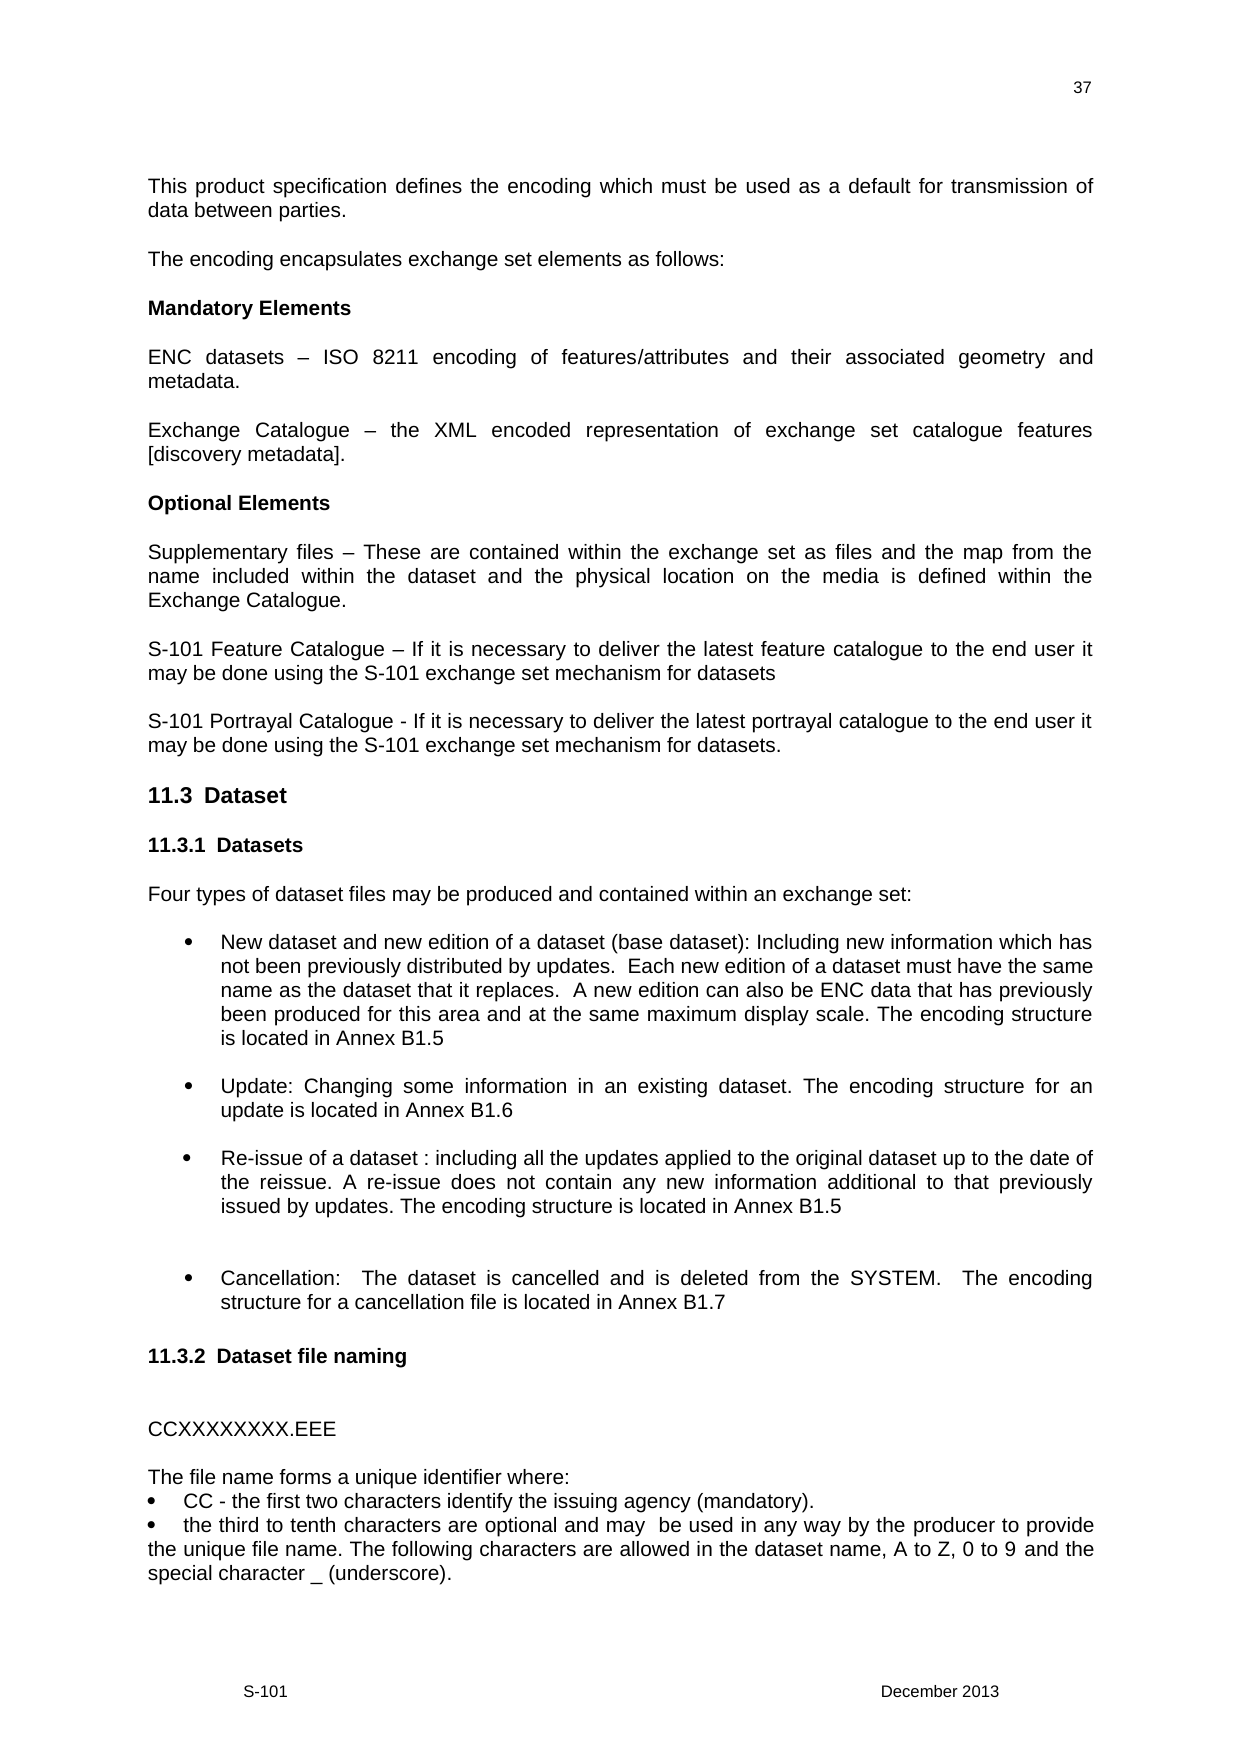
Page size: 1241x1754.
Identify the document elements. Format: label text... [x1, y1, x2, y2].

text Optional Elements [148, 491, 1094, 514]
list the third to tenth characters are optional and may be used in any way by the producer to provide the unique file name. The following characters are allowed in the dataset name, A to Z, 0 to 9 and the special character _ (underscore). [148, 1513, 1094, 1585]
text The encoding encapsulates exchange set elements as follows: [148, 247, 1094, 271]
list New dataset and new edition of a dataset (base dataset): Including new information which has not been previously distributed by updates. Each new edition of a dataset must have the same name as the dataset that it replaces. A new edition can also be ENC data that has previously been produced for this area and at the same maximum display scale. The encoding structure is located in Annex B1.5 [185, 930, 1094, 1050]
list S-101 Feature Catalogue – If it is necessary to deliver the latest feature catalogue to the end user it may be done using the S-101 exchange set mechanism for datasets [148, 636, 1094, 684]
list Cancellation: The dataset is cancelled and is deleted from the SYSTEM. The encoding structure for a cancellation file is located in Annex B1.7 [185, 1266, 1094, 1314]
subtitle Dataset [148, 782, 1094, 808]
list Re-issue of a dataset : including all the updates applied to the original dataset up to the date of the reissue. A re-issue does not contain any new information additional to that previously issued by updates. The encoding structure is located in Annex B1.5 [183, 1146, 1094, 1218]
list Exchange Catalogue – the XML encoded representation of exchange set catalogue features [discovery metadata]. [148, 418, 1094, 466]
text CCXXXXXXXX.EEE [148, 1417, 1094, 1441]
list ENC datasets – ISO 8211 encoding of features/attributes and their associated geometry and metadata. [148, 345, 1094, 393]
list CC - the first two characters identify the issuing agency (mandatory). [148, 1489, 1094, 1513]
list S-101 Portrayal Catalogue - If it is necessary to deliver the latest portrayal catalogue to the end user it may be done using the S-101 exchange set mechanism for datasets. [148, 709, 1094, 757]
text Mandatory Elements [148, 296, 1094, 320]
text The file name forms a unique identifier where: [148, 1465, 1094, 1489]
text This product specification defines the encoding which must be used as a default for transmission of data between parties. [148, 174, 1094, 222]
list Supplementary files – These are contained within the exchange set as files and the map from the name included within the dataset and the physical location on the media is defined within the Exchange Catalogue. [148, 539, 1094, 611]
text Four types of dataset files may be produced and contained within an exchange set: [148, 882, 1094, 906]
list Update: Changing some information in an existing dataset. The encoding structure for an update is located in Annex B1.6 [185, 1074, 1094, 1122]
subtitle Datasets [148, 833, 1094, 857]
subtitle Dataset file naming [148, 1344, 1094, 1368]
